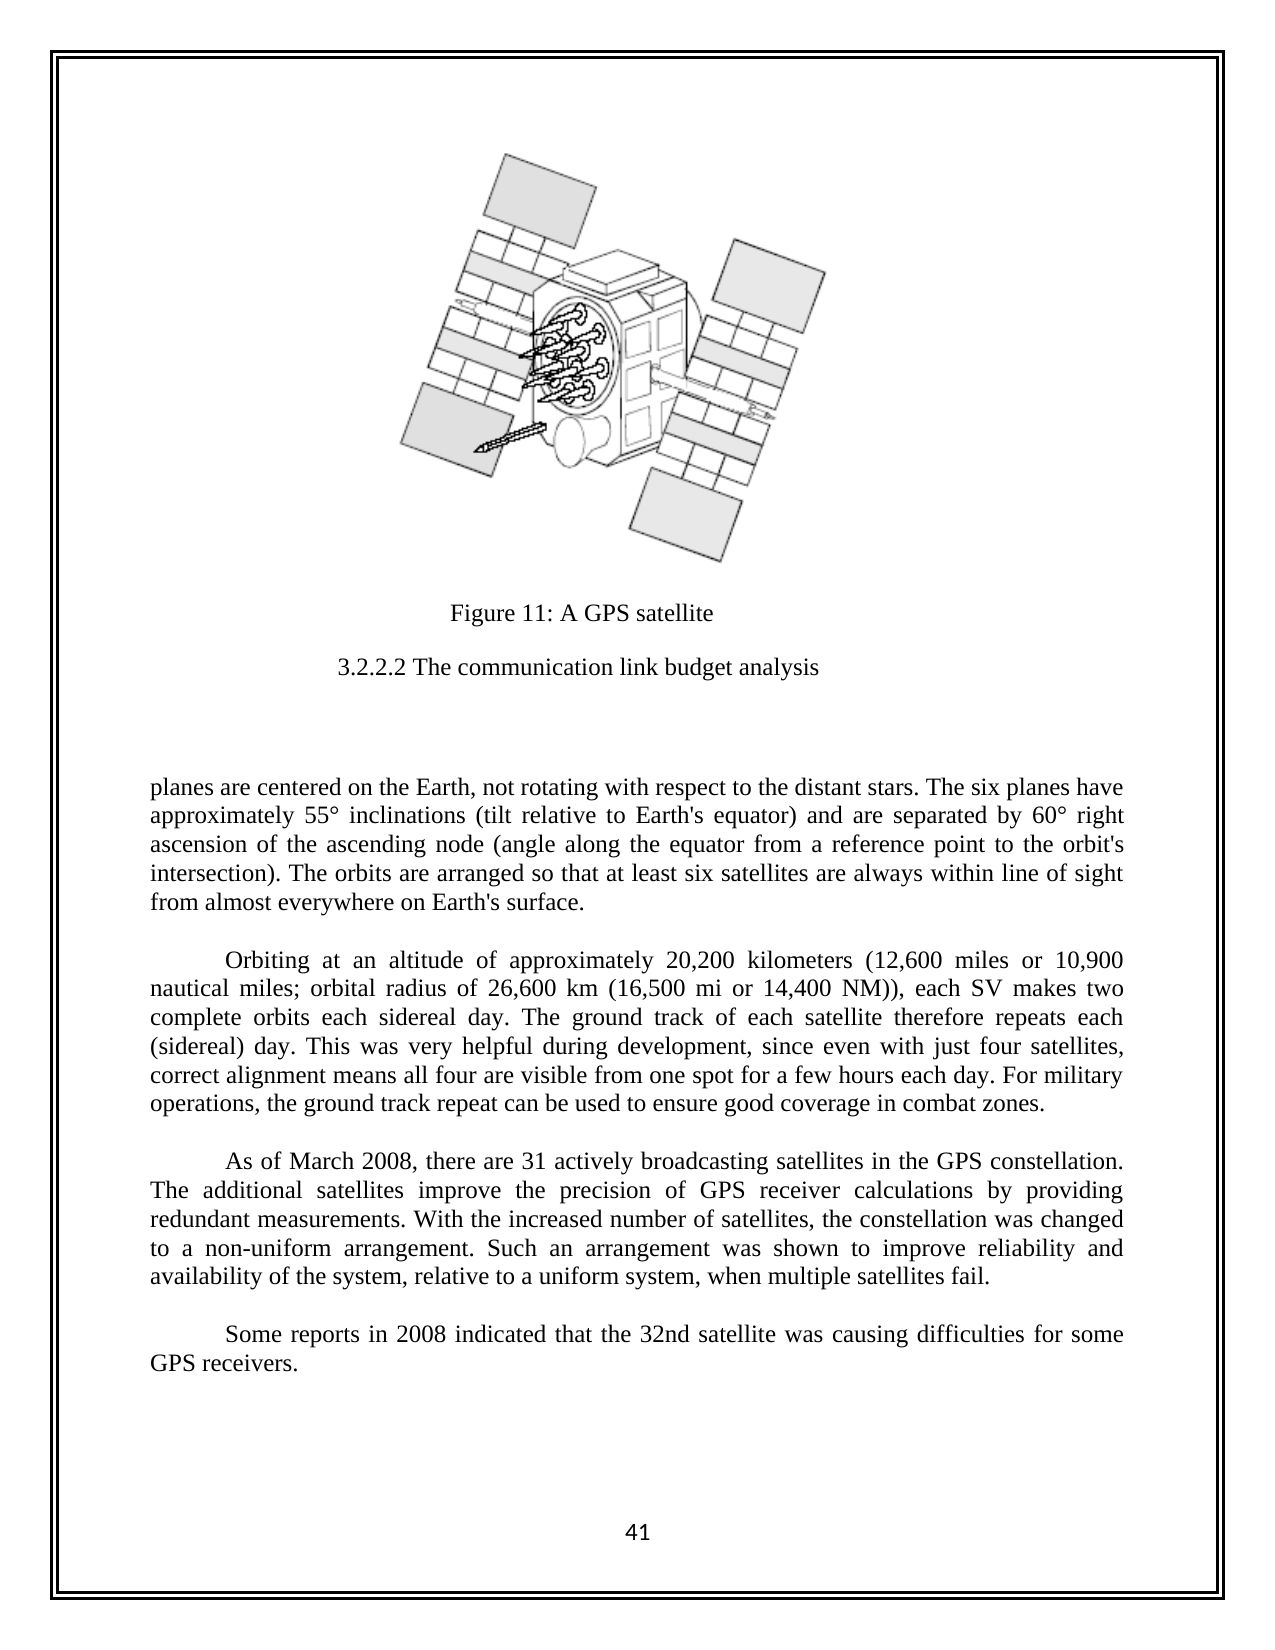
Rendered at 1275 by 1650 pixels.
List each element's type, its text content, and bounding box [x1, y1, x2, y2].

text Some reports in 2008 indicated that the 32nd satellite was causing difficulties for some GPS receivers. [150, 1319, 1125, 1377]
text As of March 2008, there are 31 actively broadcasting satellites in the GPS constellation. The additional satellites improve the precision of GPS receiver calculations by providing redundant measurements. With the increased number of satellites, the constellation was changed to a non-uniform arrangement. Such an arrangement was shown to improve reliability and availability of the system, relative to a uniform system, when multiple satellites fail. [150, 1146, 1125, 1290]
text planes are centered on the Earth, not rotating with respect to the distant stars. The six planes have approximately 55° inclinations (tilt relative to Earth's equator) and are separated by 60° right ascension of the ascending node (angle along the equator from a reference point to the orbit's intersection). The orbits are arranged so that at least six satellites are always within line of sight from almost everywhere on Earth's surface. [150, 772, 1125, 916]
text 3.2.2.2 The communication link budget analysis [300, 652, 1125, 681]
text Orbiting at an altitude of approximately 20,200 kilometers (12,600 miles or 10,900 nautical miles; orbital radius of 26,600 km (16,500 mi or 14,400 NM)), each SV makes two complete orbits each sidereal day. The ground track of each satellite therefore repeats each (sidereal) day. This was very helpful during development, since even with just four satellites, correct alignment means all four are visible from one spot for a few hours each day. For military operations, the ground track repeat can be used to ensure good coverage in combat zones. [150, 945, 1125, 1117]
text Figure 11: A GPS satellite [375, 598, 1125, 627]
picture [375, 150, 855, 569]
